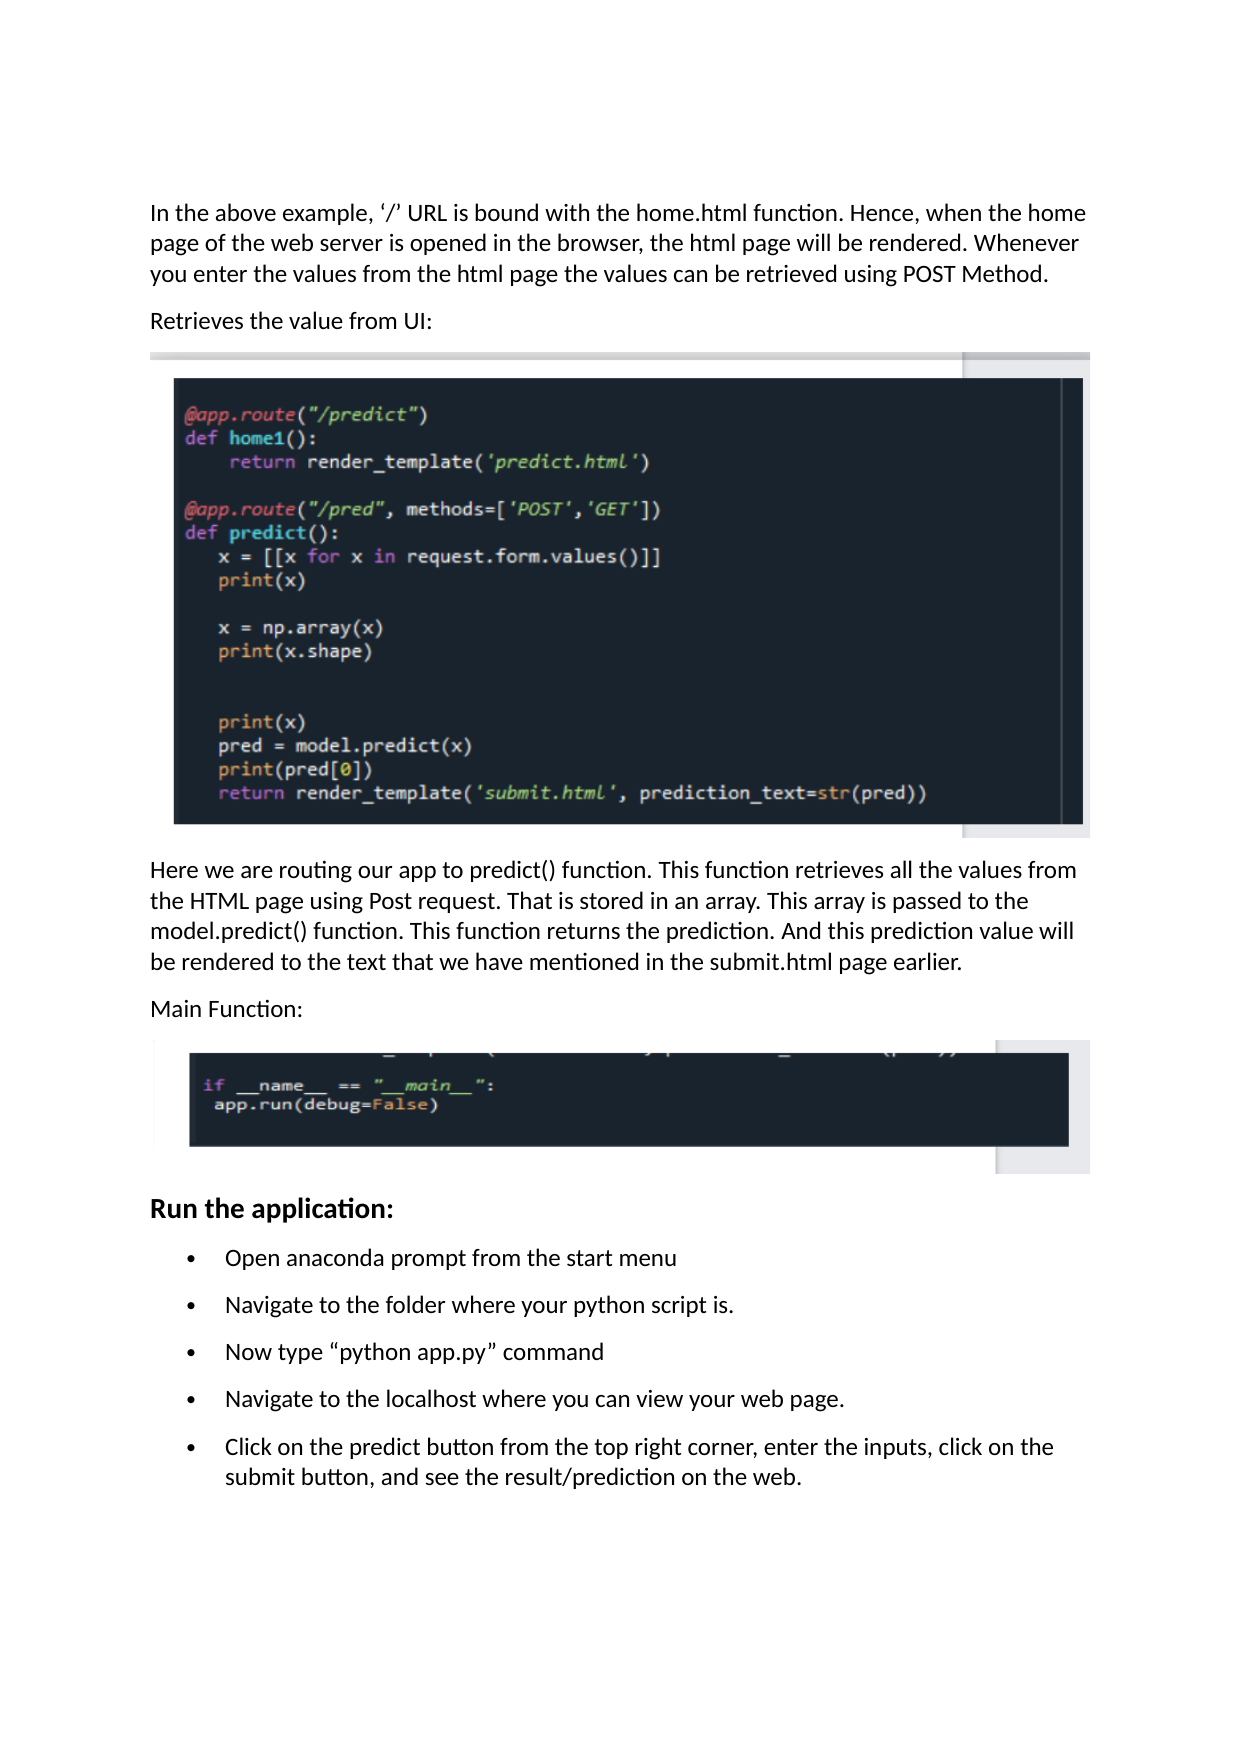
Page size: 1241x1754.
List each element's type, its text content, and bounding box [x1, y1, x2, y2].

list Click on the predict button from the top right corner, enter the inputs, click on the submit button, and see the result/prediction on the web. [187, 1431, 1090, 1492]
picture [150, 1040, 1091, 1174]
text Here we are routing our app to predict() function. This function retrieves all the values from the HTML page using Post request. That is stored in an array. This array is passed to the model.predict() function. This function returns the prediction. And this prediction value will be rendered to the text that we have mentioned in the submit.html page earlier. [150, 854, 1090, 976]
text In the above example, ‘/’ URL is bound with the home.html function. Hence, when the home page of the web server is opened in the browser, the html page will be rendered. Whenever you enter the values from the html page the values can be retrieved using POST Method. [150, 197, 1090, 289]
text Retrieves the value from UI: [150, 305, 1090, 336]
picture [150, 352, 1091, 838]
list Open anaconda prompt from the start menu [187, 1242, 1090, 1273]
list Navigate to the folder where your python script is. [187, 1289, 1090, 1320]
text Main Function: [150, 993, 1090, 1023]
list Navigate to the localhost where you can view your web page. [187, 1384, 1090, 1414]
list Now type “python app.py” command [187, 1337, 1090, 1367]
text Run the application: [150, 1190, 1090, 1226]
